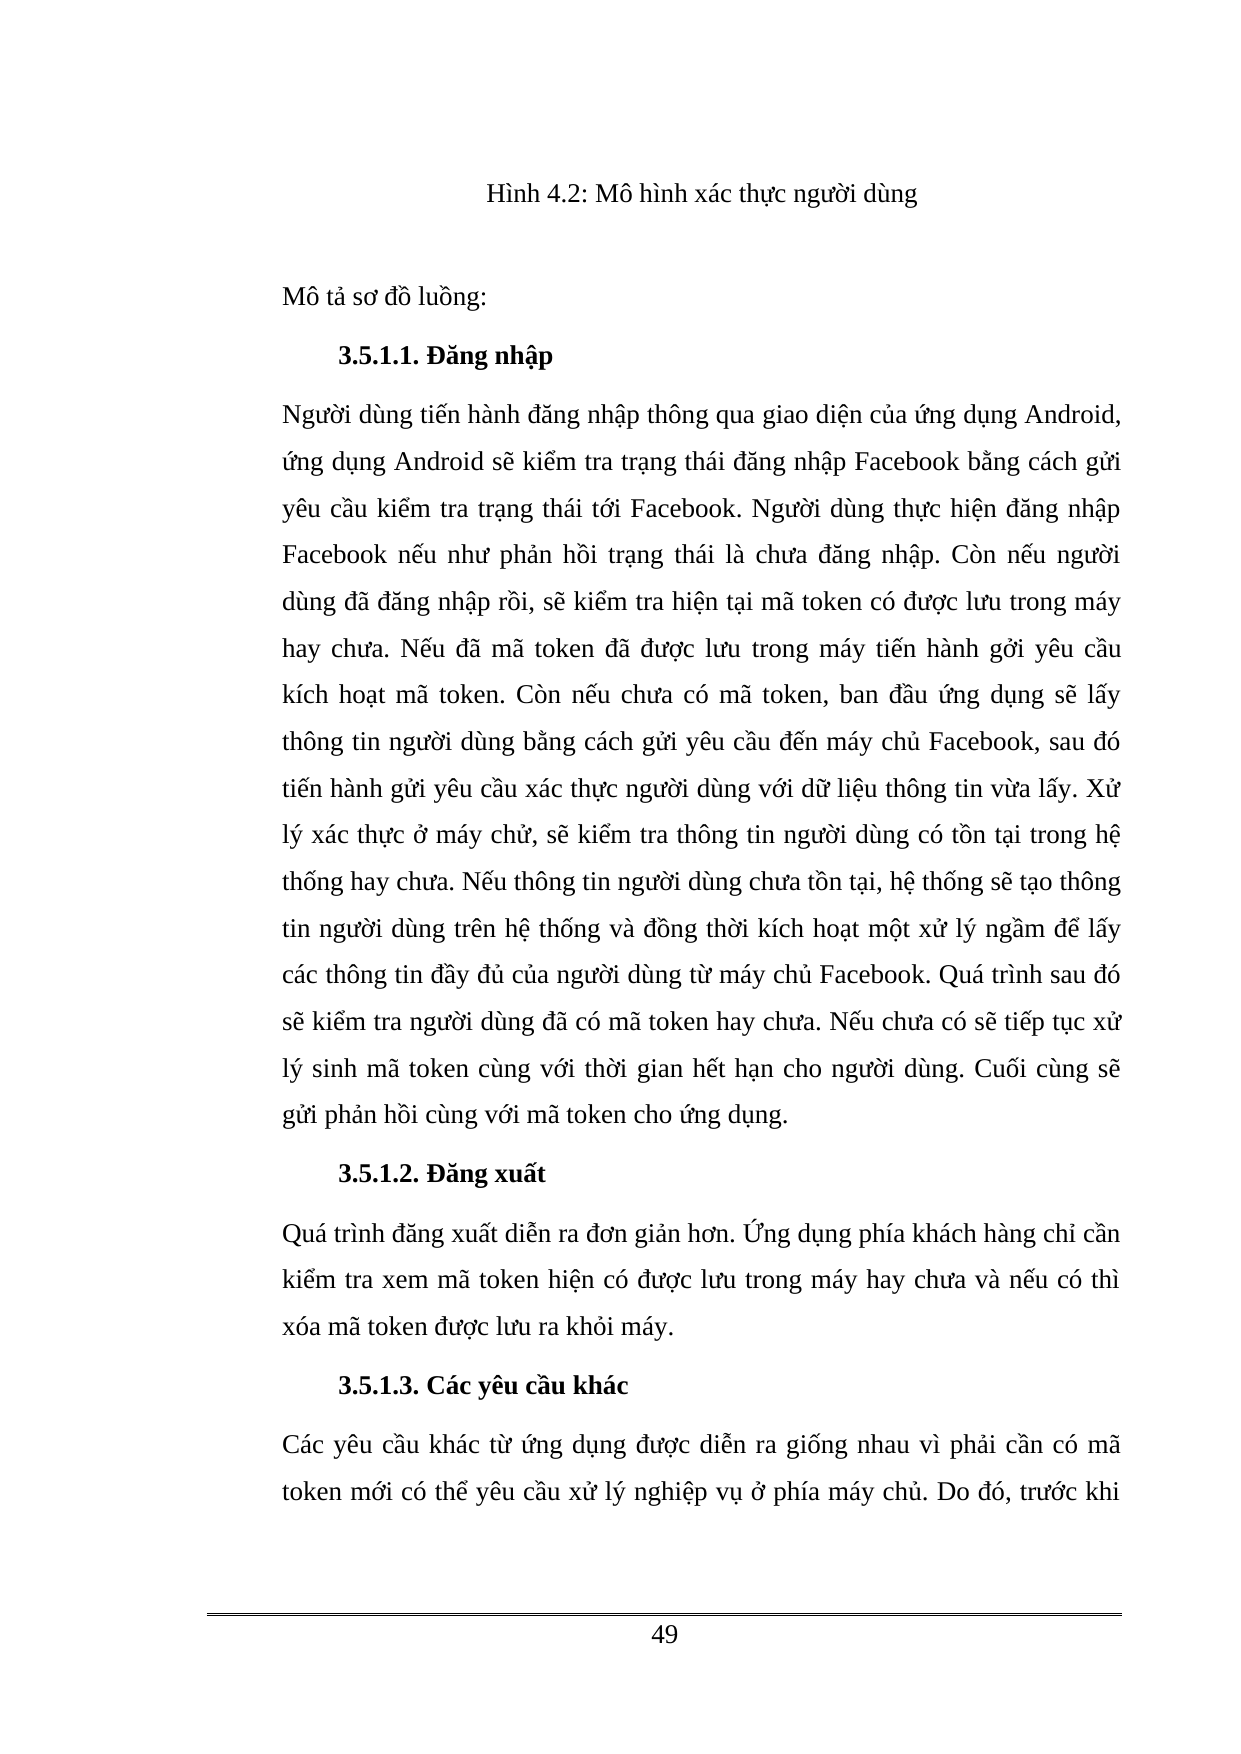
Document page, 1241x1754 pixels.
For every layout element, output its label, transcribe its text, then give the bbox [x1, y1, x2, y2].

text Mô tả sơ đồ luồng: [282, 280, 1122, 311]
text Hình 4.2: Mô hình xác thực người dùng [282, 177, 1122, 208]
text Người dùng tiến hành đăng nhập thông qua giao diện của ứng dụng Android, ứng dụng Android sẽ kiểm tra trạng thái đăng nhập Facebook bằng cách gửi yêu cầu kiểm tra trạng thái tới Facebook. Người dùng thực hiện đăng nhập Facebook nếu như phản hồi trạng thái là chưa đăng nhập. Còn nếu người dùng đã đăng nhập rồi, sẽ kiểm tra hiện tại mã token có được lưu trong máy hay chưa. Nếu đã mã token đã được lưu trong máy tiến hành gởi yêu cầu kích hoạt mã token. Còn nếu chưa có mã token, ban đầu ứng dụng sẽ lấy thông tin người dùng bằng cách gửi yêu cầu đến máy chủ Facebook, sau đó tiến hành gửi yêu cầu xác thực người dùng với dữ liệu thông tin vừa lấy. Xử lý xác thực ở máy chử, sẽ kiểm tra thông tin người dùng có tồn tại trong hệ thống hay chưa. Nếu thông tin người dùng chưa tồn tại, hệ thống sẽ tạo thông tin người dùng trên hệ thống và đồng thời kích hoạt một xử lý ngầm để lấy các thông tin đầy đủ của người dùng từ máy chủ Facebook. Quá trình sau đó sẽ kiểm tra người dùng đã có mã token hay chưa. Nếu chưa có sẽ tiếp tục xử lý sinh mã token cùng với thời gian hết hạn cho người dùng. Cuối cùng sẽ gửi phản hồi cùng với mã token cho ứng dụng. [282, 398, 1122, 1129]
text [282, 1428, 1122, 1506]
subtitle Các yêu cầu khác [338, 1369, 1122, 1400]
text Quá trình đăng xuất diễn ra đơn giản hơn. Ứng dụng phía khách hàng chỉ cần kiểm tra xem mã token hiện có được lưu trong máy hay chưa và nếu có thì xóa mã token được lưu ra khỏi máy. [282, 1217, 1122, 1341]
subtitle Đăng nhập [338, 339, 1122, 370]
subtitle Đăng xuất [338, 1157, 1122, 1189]
